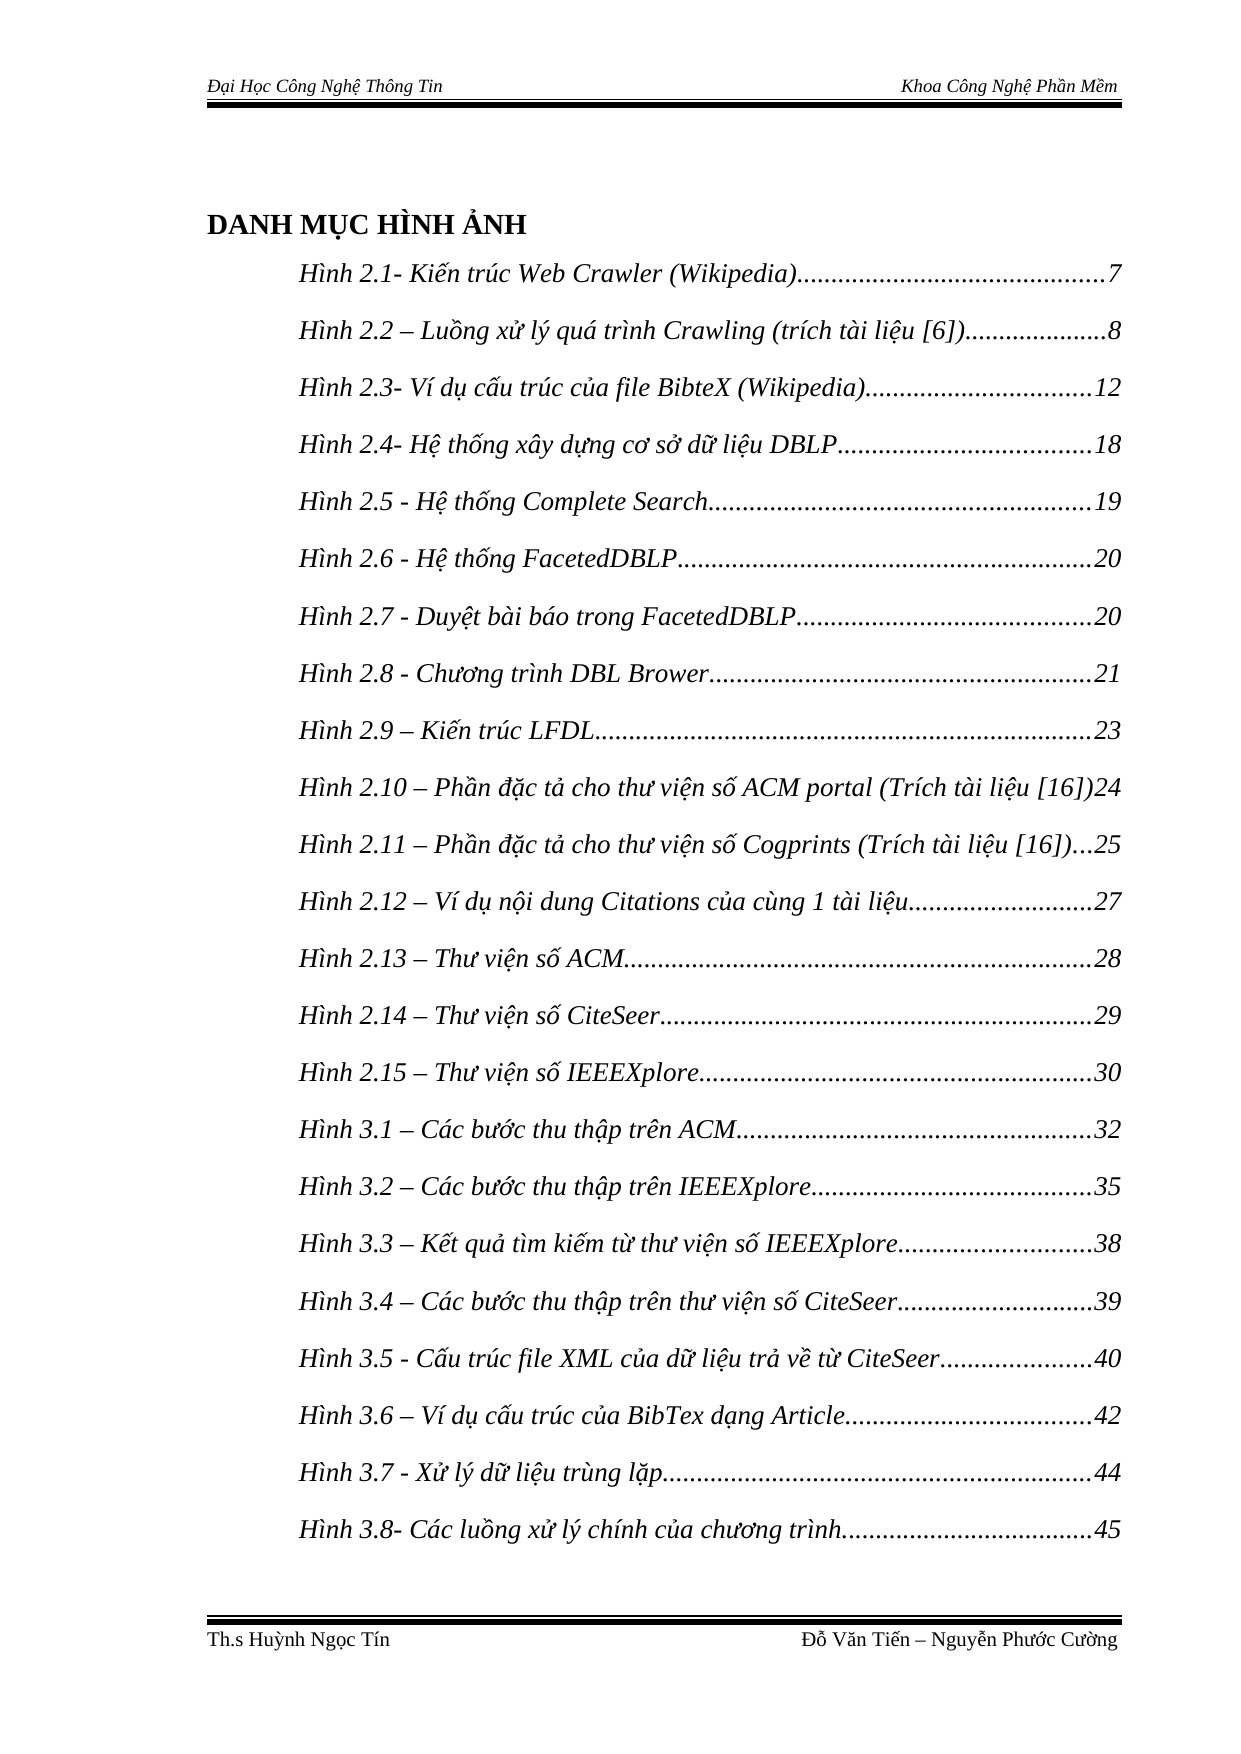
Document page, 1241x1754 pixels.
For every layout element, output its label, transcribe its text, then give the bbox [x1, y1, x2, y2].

text Hình 2.2 – Luồng xử lý quá trình Crawling (trích tài liệu [6]) 8 [298, 314, 1122, 345]
text Hình 2.12 – Ví dụ nội dung Citations của cùng 1 tài liệu 27 [298, 885, 1122, 916]
text Hình 3.7 - Xử lý dữ liệu trùng lặp 44 [298, 1456, 1122, 1487]
text Hình 3.5 - Cấu trúc file XML của dữ liệu trả về từ CiteSeer 40 [298, 1342, 1122, 1373]
text DANH MỤC HÌNH ẢNH [207, 207, 1122, 240]
text Hình 2.15 – Thư viện số IEEEXplore 30 [298, 1056, 1122, 1087]
text Hình 3.2 – Các bước thu thập trên IEEEXplore 35 [298, 1170, 1122, 1202]
text Hình 2.11 – Phần đặc tả cho thư viện số Cogprints (Trích tài liệu [16]) 25 [298, 828, 1122, 859]
text Hình 2.4- Hệ thống xây dựng cơ sở dữ liệu DBLP 18 [298, 428, 1122, 459]
text Hình 2.14 – Thư viện số CiteSeer 29 [298, 999, 1122, 1030]
text Hình 2.13 – Thư viện số ACM 28 [298, 942, 1122, 973]
text Hình 3.6 – Ví dụ cấu trúc của BibTex dạng Article 42 [298, 1399, 1122, 1430]
text Hình 2.3- Ví dụ cấu trúc của file BibteX (Wikipedia) 12 [298, 371, 1122, 402]
text Hình 2.8 - Chương trình DBL Brower 21 [298, 657, 1122, 688]
text Hình 3.4 – Các bước thu thập trên thư viện số CiteSeer 39 [298, 1284, 1122, 1316]
text Hình 3.1 – Các bước thu thập trên ACM 32 [298, 1113, 1122, 1144]
text Hình 2.10 – Phần đặc tả cho thư viện số ACM portal (Trích tài liệu [16]) 24 [298, 771, 1122, 802]
text Hình 2.9 – Kiến trúc LFDL 23 [298, 714, 1122, 745]
text Hình 2.7 - Duyệt bài báo trong FacetedDBLP 20 [298, 599, 1122, 631]
text Hình 2.5 - Hệ thống Complete Search 19 [298, 485, 1122, 517]
text Hình 3.3 – Kết quả tìm kiếm từ thư viện số IEEEXplore 38 [298, 1227, 1122, 1259]
text Hình 2.6 - Hệ thống FacetedDBLP 20 [298, 542, 1122, 574]
text Hình 2.1- Kiến trúc Web Crawler (Wikipedia) 7 [298, 257, 1122, 288]
text Hình 3.8- Các luồng xử lý chính của chương trình. 45 [298, 1513, 1122, 1544]
